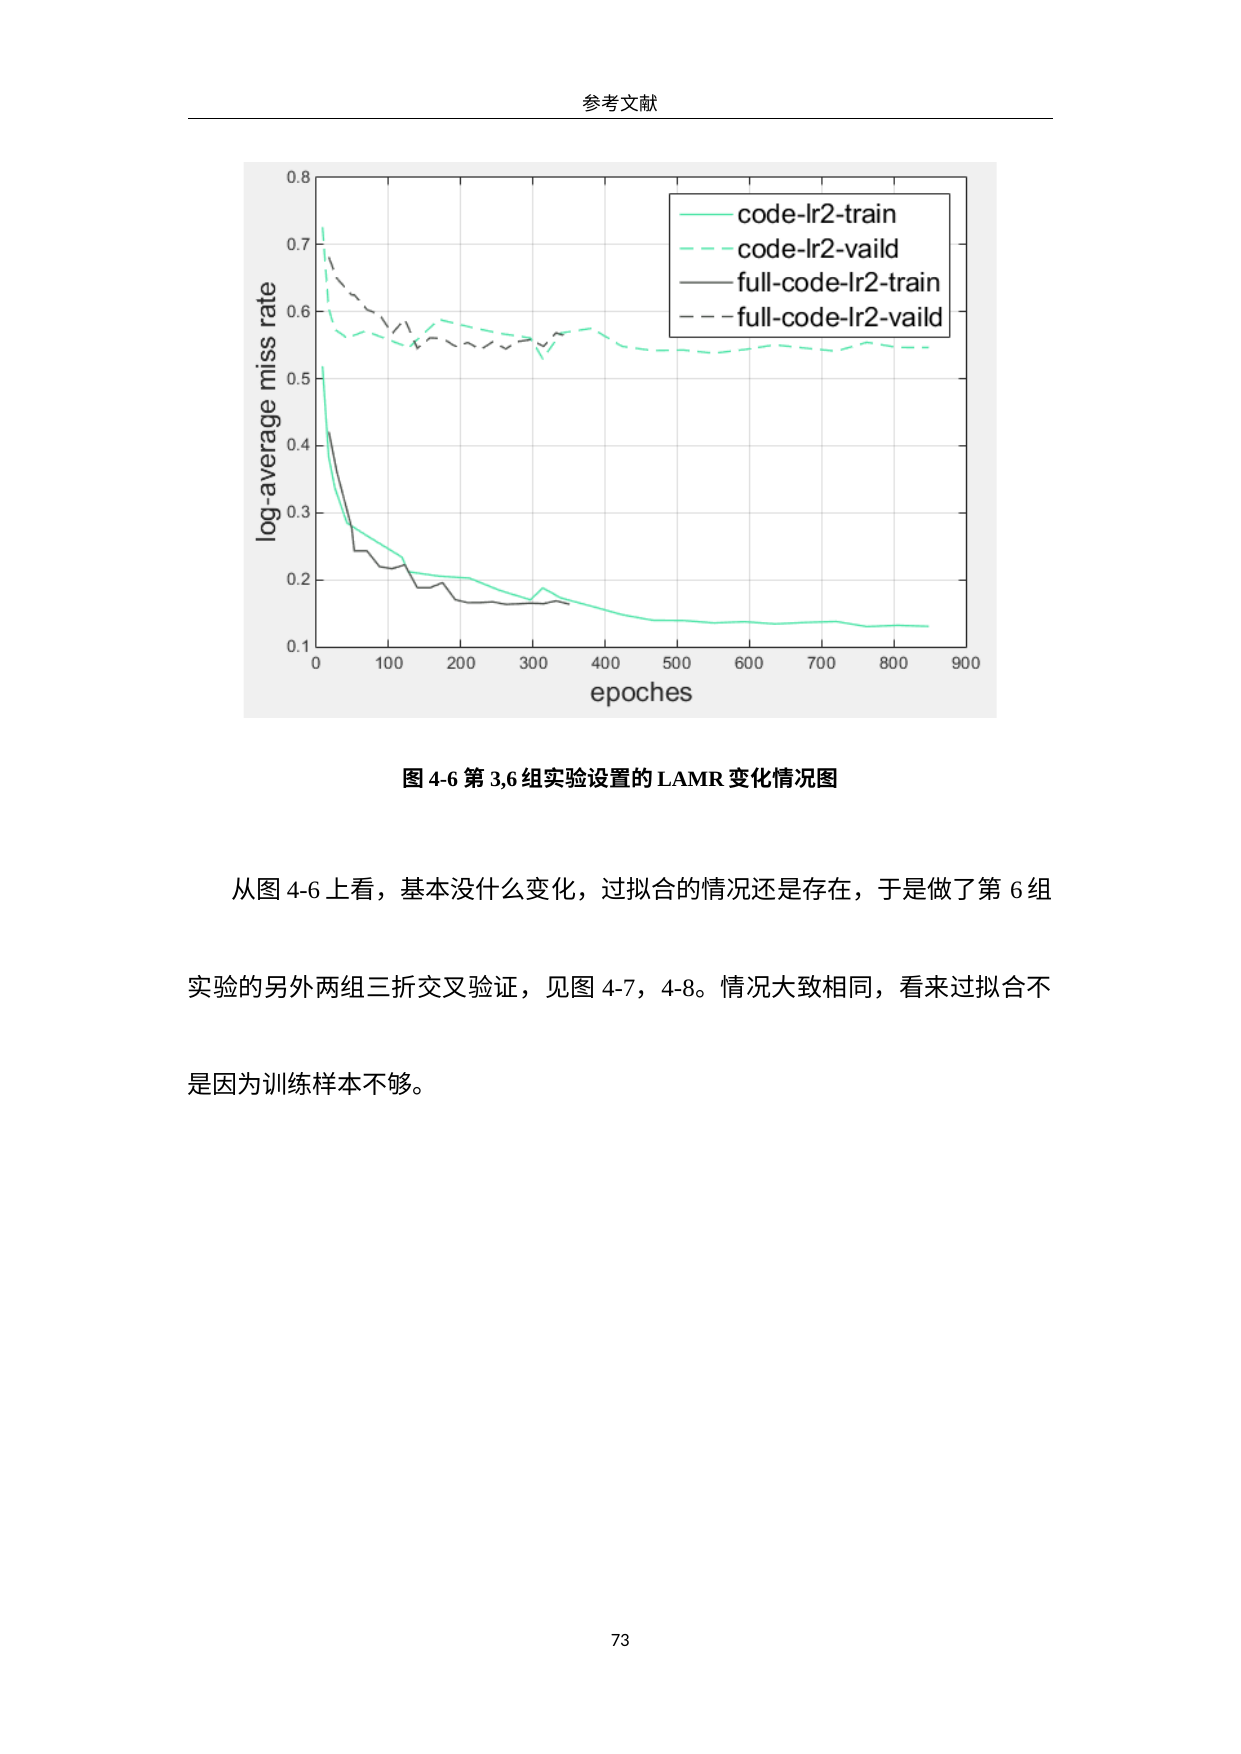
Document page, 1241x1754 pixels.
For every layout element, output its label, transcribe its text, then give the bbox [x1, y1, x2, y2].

text 从图4-6上看，基本没什么变化，过拟合的情况还是存在，于是做了第6组实验的另外两组三折交叉验证，见图4-7，4-8。情况大致相同，看来过拟合不是因为训练样本不够。 [187, 856, 1053, 1116]
picture [243, 162, 997, 718]
text 图4-6 第3,6组实验设置的LAMR变化情况图 [187, 760, 1053, 793]
